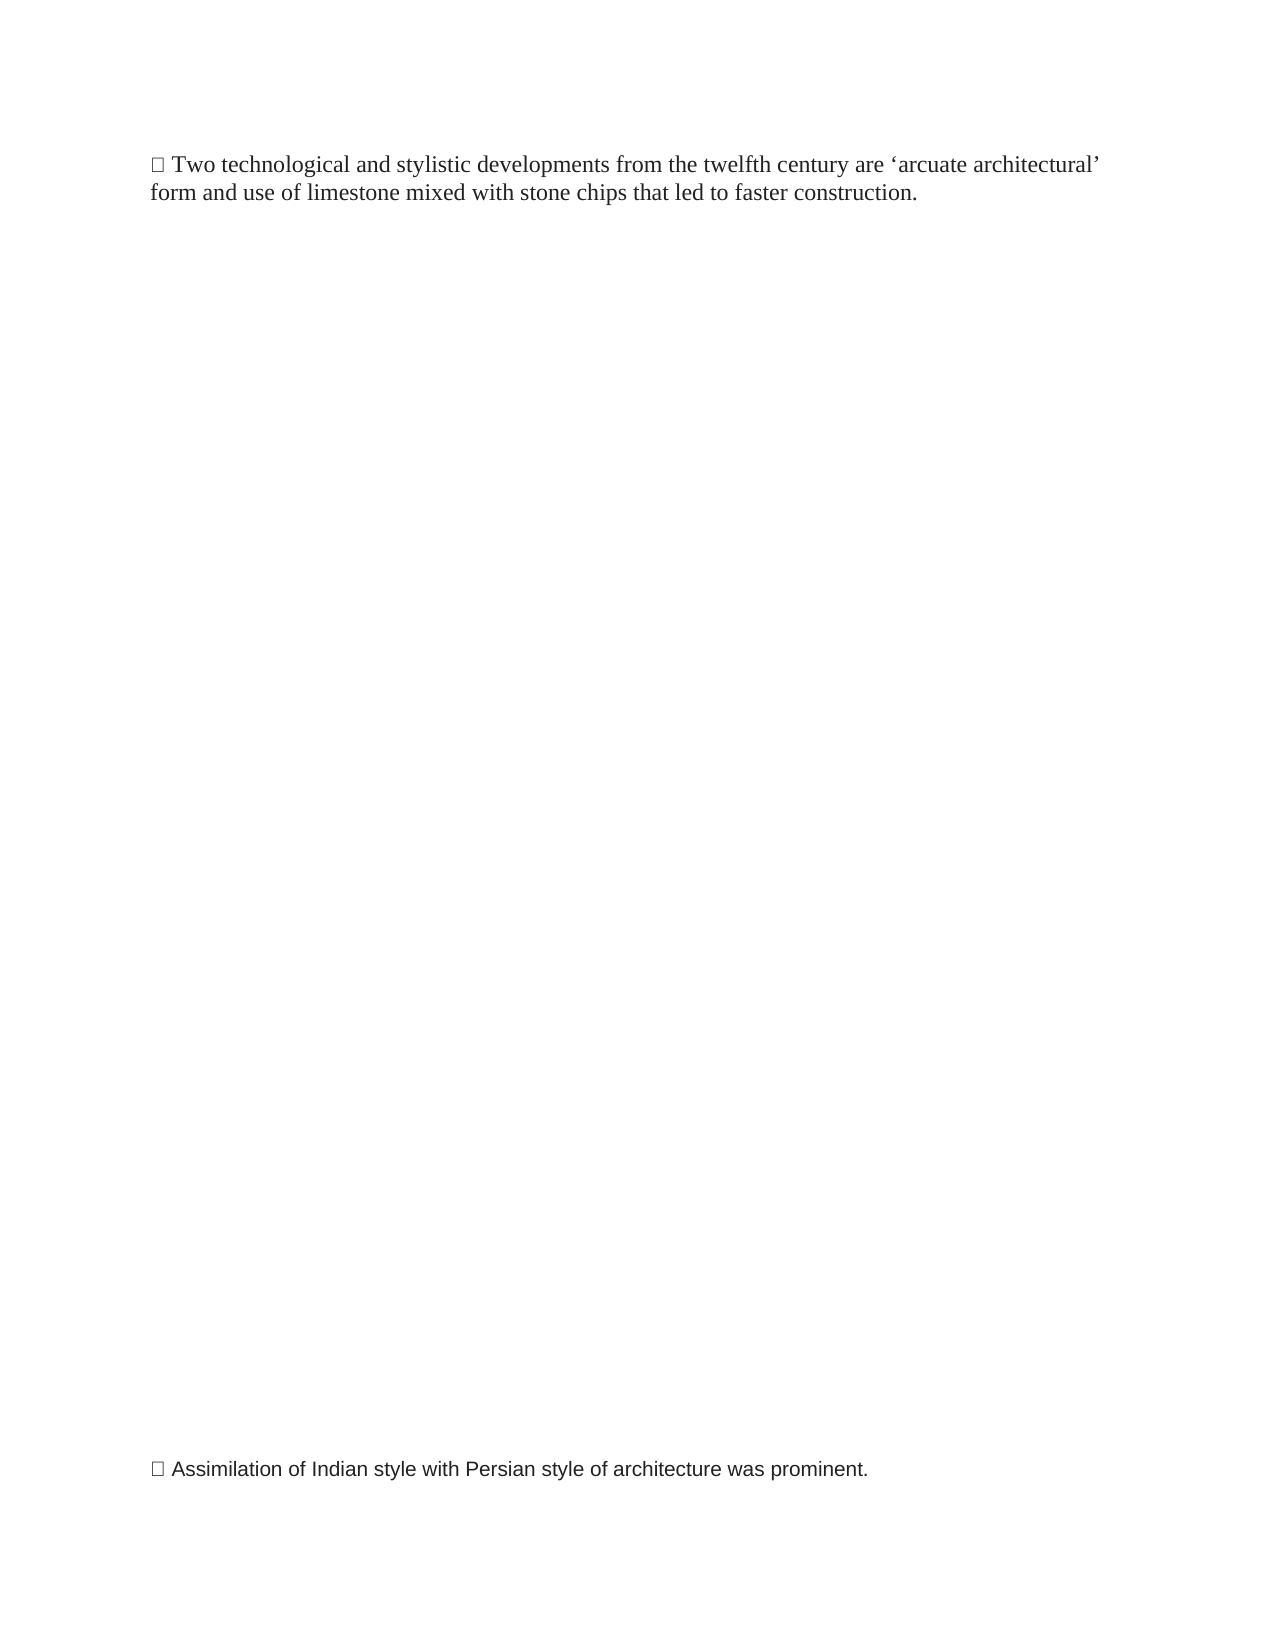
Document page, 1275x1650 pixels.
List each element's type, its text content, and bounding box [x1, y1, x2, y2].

text  Assimilation of Indian style with Persian style of architecture was prominent. [150, 1457, 1125, 1481]
text  Two technological and stylistic developments from the twelfth century are ‘arcuate architectural’ form and use of limestone mixed with stone chips that led to faster construction. [150, 150, 1125, 205]
